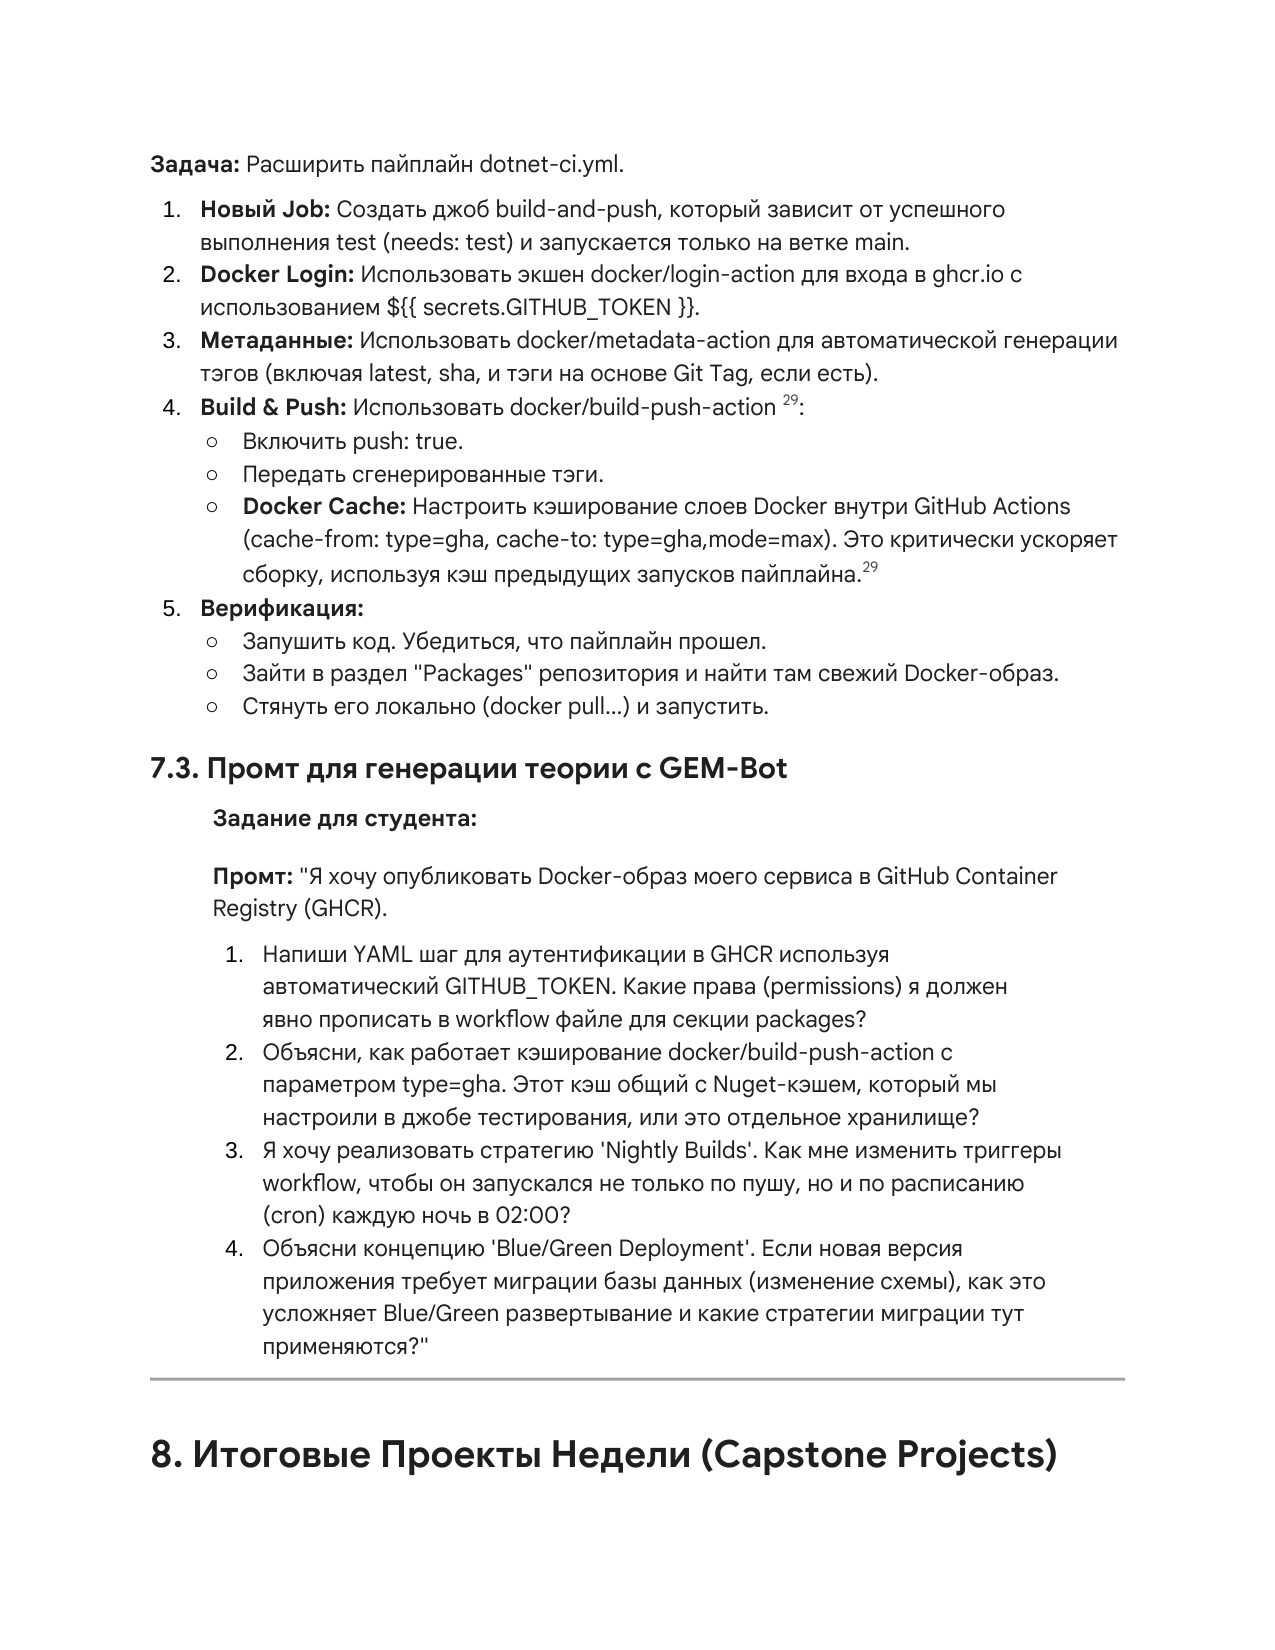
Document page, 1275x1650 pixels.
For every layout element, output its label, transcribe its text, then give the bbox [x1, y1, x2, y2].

list Метаданные: Использовать docker/metadata-action для автоматической генерации тэгов (включая latest, sha, и тэги на основе Git Tag, если есть). [162, 326, 1125, 387]
list Новый Job: Создать джоб build-and-push, который зависит от успешного выполнения test (needs: test) и запускается только на ветке main. [162, 195, 1125, 257]
text Задание для студента: [212, 804, 1062, 833]
list Я хочу реализовать стратегию 'Nightly Builds'. Как мне изменить триггеры workflow, чтобы он запускался не только по пушу, но и по расписанию (cron) каждую ночь в 02:00? [225, 1136, 1062, 1230]
list Зайти в раздел "Packages" репозитория и найти там свежий Docker-образ. [205, 659, 1125, 688]
list Включить push: true. [205, 427, 1125, 456]
list Стянуть его локально (docker pull...) и запустить. [205, 692, 1125, 721]
list Объясни, как работает кэширование docker/build-push-action с параметром type=gha. Этот кэш общий с Nuget-кэшем, который мы настроили в джобе тестирования, или это отдельное хранилище? [225, 1038, 1062, 1132]
list Напиши YAML шаг для аутентификации в GHCR используя автоматический GITHUB_TOKEN. Какие права (permissions) я должен явно прописать в workflow файле для секции packages? [225, 940, 1062, 1034]
text Задача: Расширить пайплайн dotnet-ci.yml. [150, 150, 1125, 179]
list Объясни концепцию 'Blue/Green Deployment'. Если новая версия приложения требует миграции базы данных (изменение схемы), как это усложняет Blue/Green развертывание и какие стратегии миграции тут применяются?" [225, 1234, 1062, 1361]
list Docker Login: Использовать экшен docker/login-action для входа в ghcr.io с использованием ${{ secrets.GITHUB_TOKEN }}. [162, 261, 1125, 322]
list Docker Cache: Настроить кэширование слоев Docker внутри GitHub Actions (cache-from: type=gha, cache-to: type=gha,mode=max). Это критически ускоряет сборку, используя кэш предыдущих запусков пайплайна.29 [205, 493, 1125, 590]
list Верификация: [162, 594, 1125, 623]
list Запушить код. Убедиться, что пайплайн прошел. [205, 627, 1125, 656]
subtitle 8. Итоговые Проекты Недели (Capstone Projects) [150, 1381, 1125, 1478]
subtitle 7.3. Промт для генерации теории с GEM-Bot [150, 750, 1125, 787]
list Передать сгенерированные тэги. [205, 460, 1125, 489]
text Промт: "Я хочу опубликовать Docker-образ моего сервиса в GitHub Container Registry (GHCR). [212, 862, 1062, 923]
list Build & Push: Использовать docker/build-push-action 29: [162, 391, 1125, 423]
